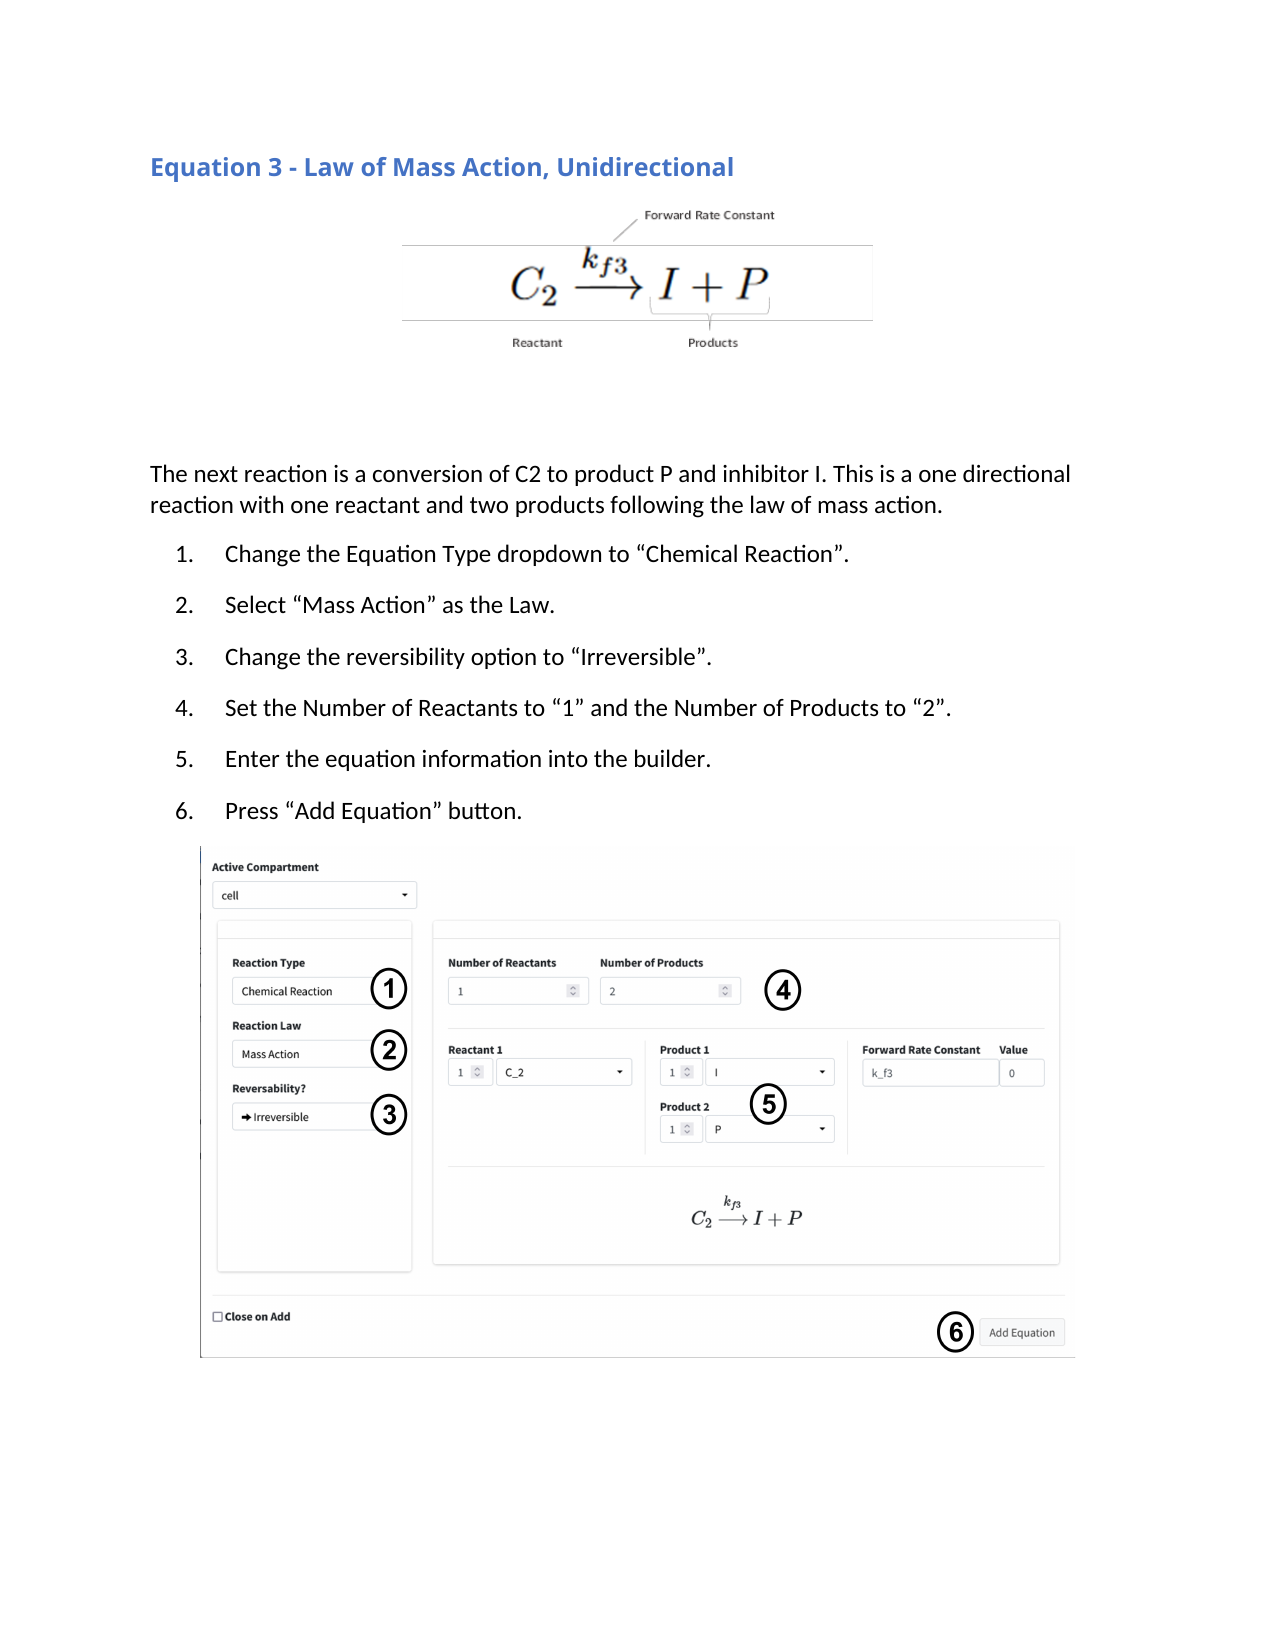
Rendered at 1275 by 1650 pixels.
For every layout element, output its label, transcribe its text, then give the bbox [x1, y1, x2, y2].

list Change the reversibility option to “Irreversible”. [175, 641, 1125, 671]
list Select “Mass Action” as the Law. [175, 589, 1125, 620]
list Press “Add Equation” button. [175, 795, 1125, 825]
text The next reaction is a conversion of C2 to product P and inhibitor I. This is a one directional reaction with one reactant and two products following the law of mass action. [150, 458, 1125, 519]
list Change the Equation Type dropdown to “Chemical Reaction”. [175, 538, 1125, 569]
list Enter the equation information into the builder. [175, 743, 1125, 774]
list Set the Number of Reactants to “1” and the Number of Products to “2”. [175, 692, 1125, 723]
subtitle Equation 3 - Law of Mass Action, Unidirectional [150, 150, 1125, 184]
picture [200, 846, 1075, 1364]
picture [402, 202, 874, 360]
